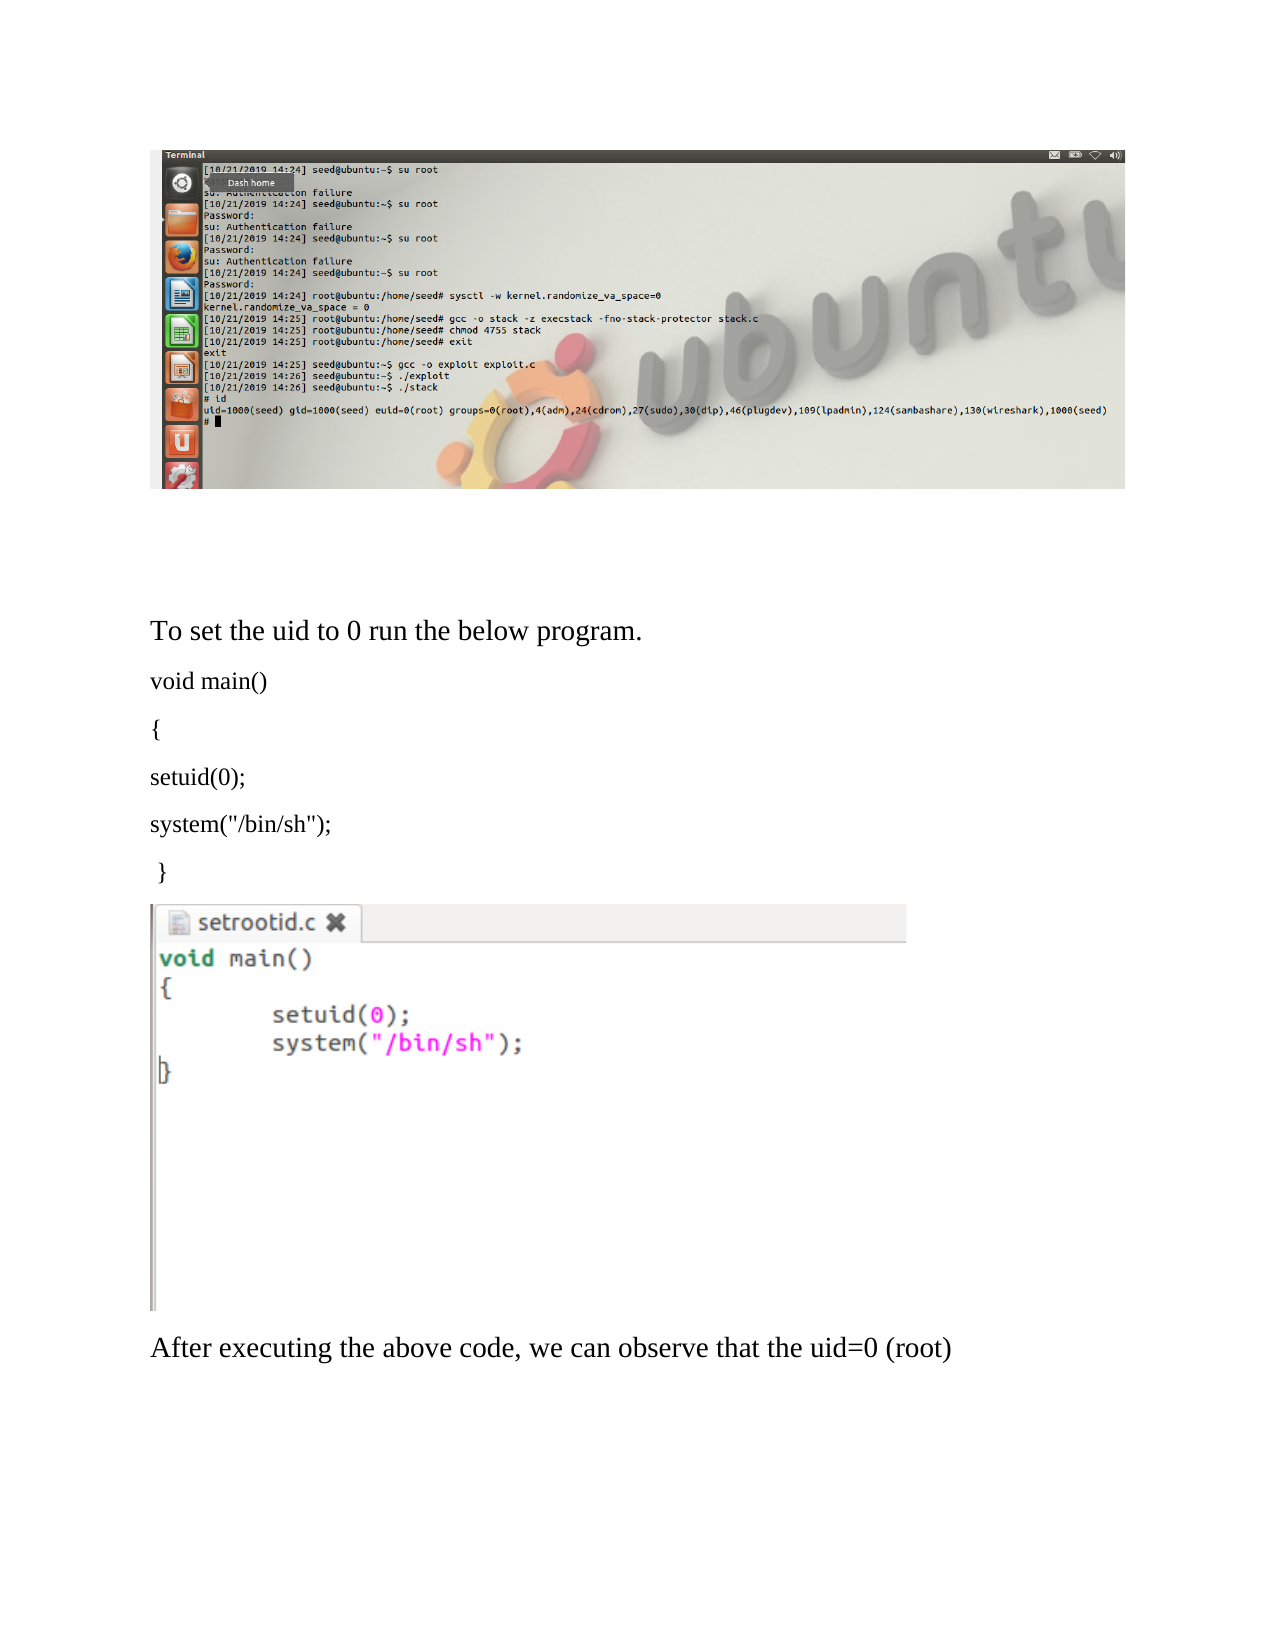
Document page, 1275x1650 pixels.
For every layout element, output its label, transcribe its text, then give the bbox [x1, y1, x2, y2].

text system("/bin/sh"); [150, 809, 1125, 838]
text { [150, 714, 1125, 743]
text void main() [150, 666, 1125, 695]
text To set the uid to 0 run the below program. [150, 613, 1125, 647]
text setuid(0); [150, 762, 1125, 790]
text After executing the above code, we can observe that the uid=0 (root) [150, 1330, 1125, 1363]
picture [150, 904, 907, 1311]
text } [150, 857, 1125, 886]
picture [150, 150, 1125, 489]
